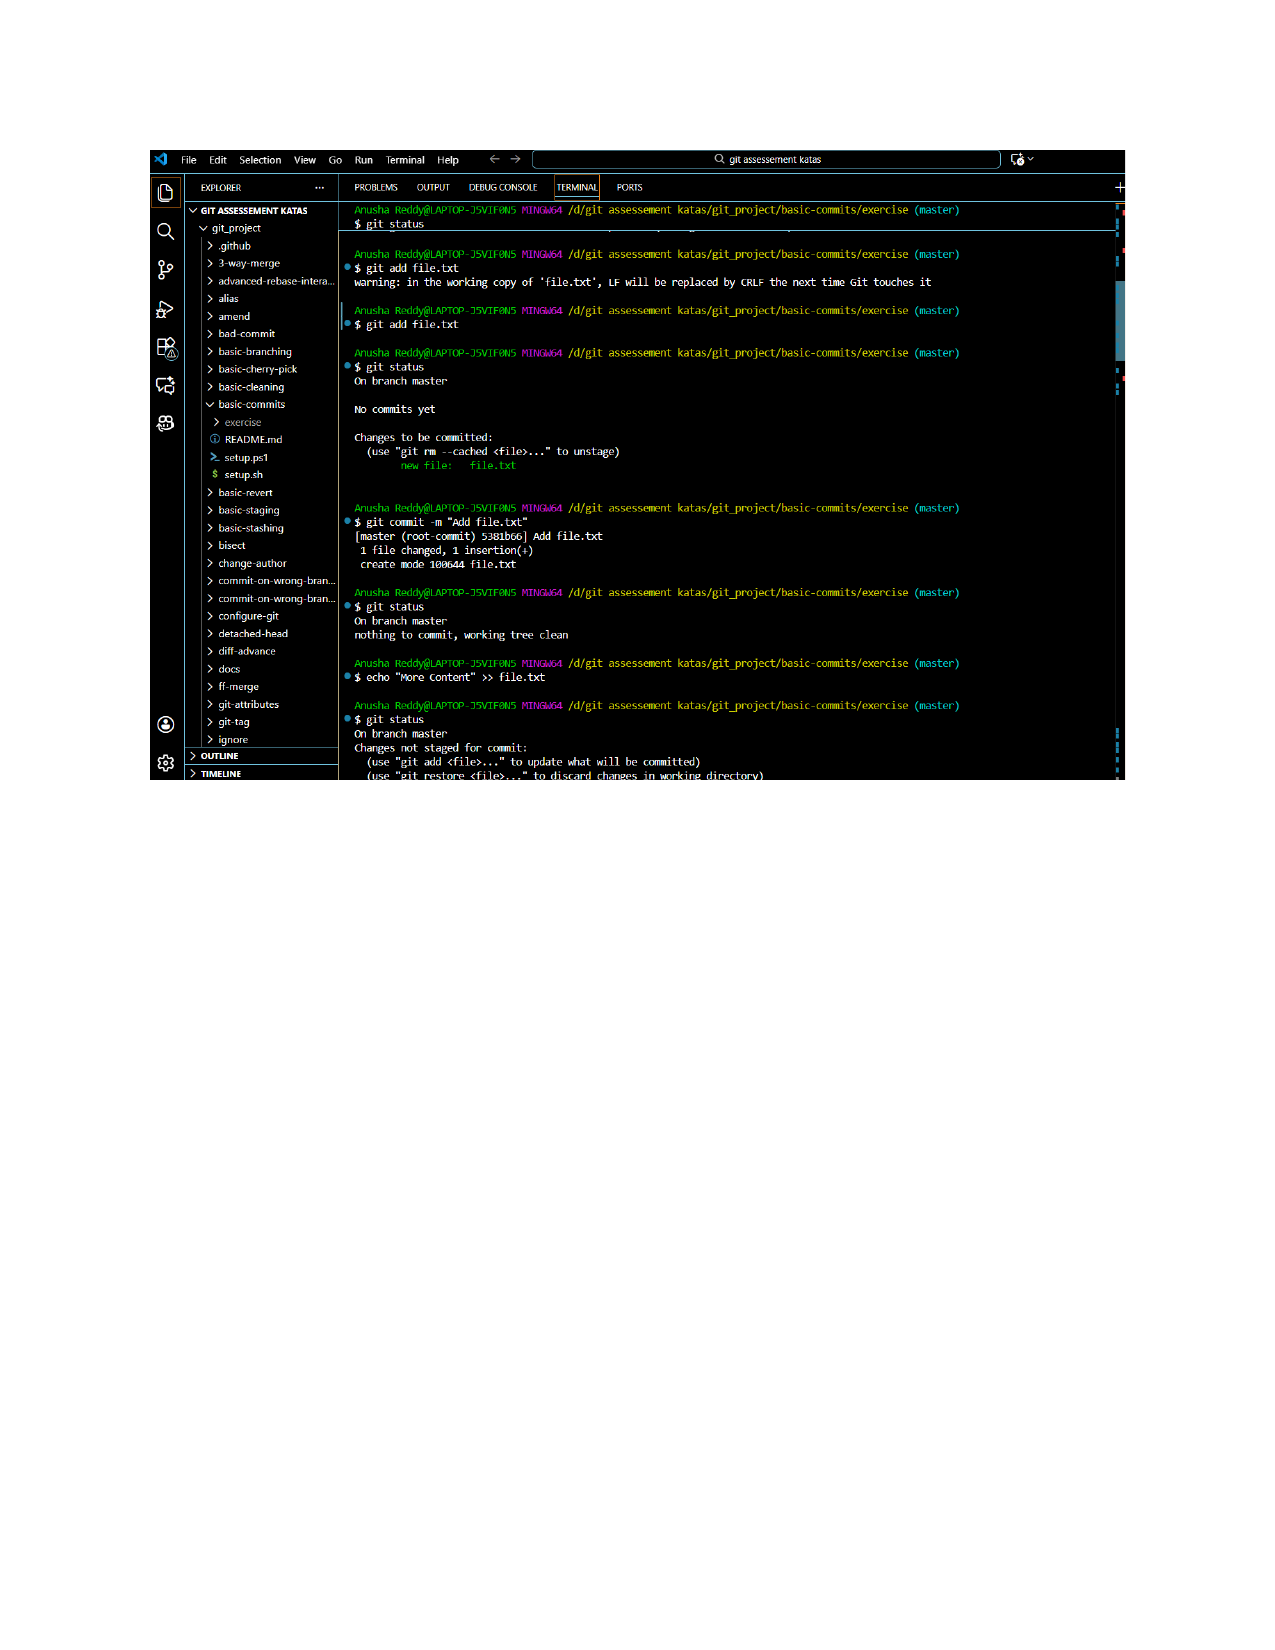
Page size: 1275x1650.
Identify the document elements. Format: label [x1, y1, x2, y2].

picture [150, 150, 1125, 780]
